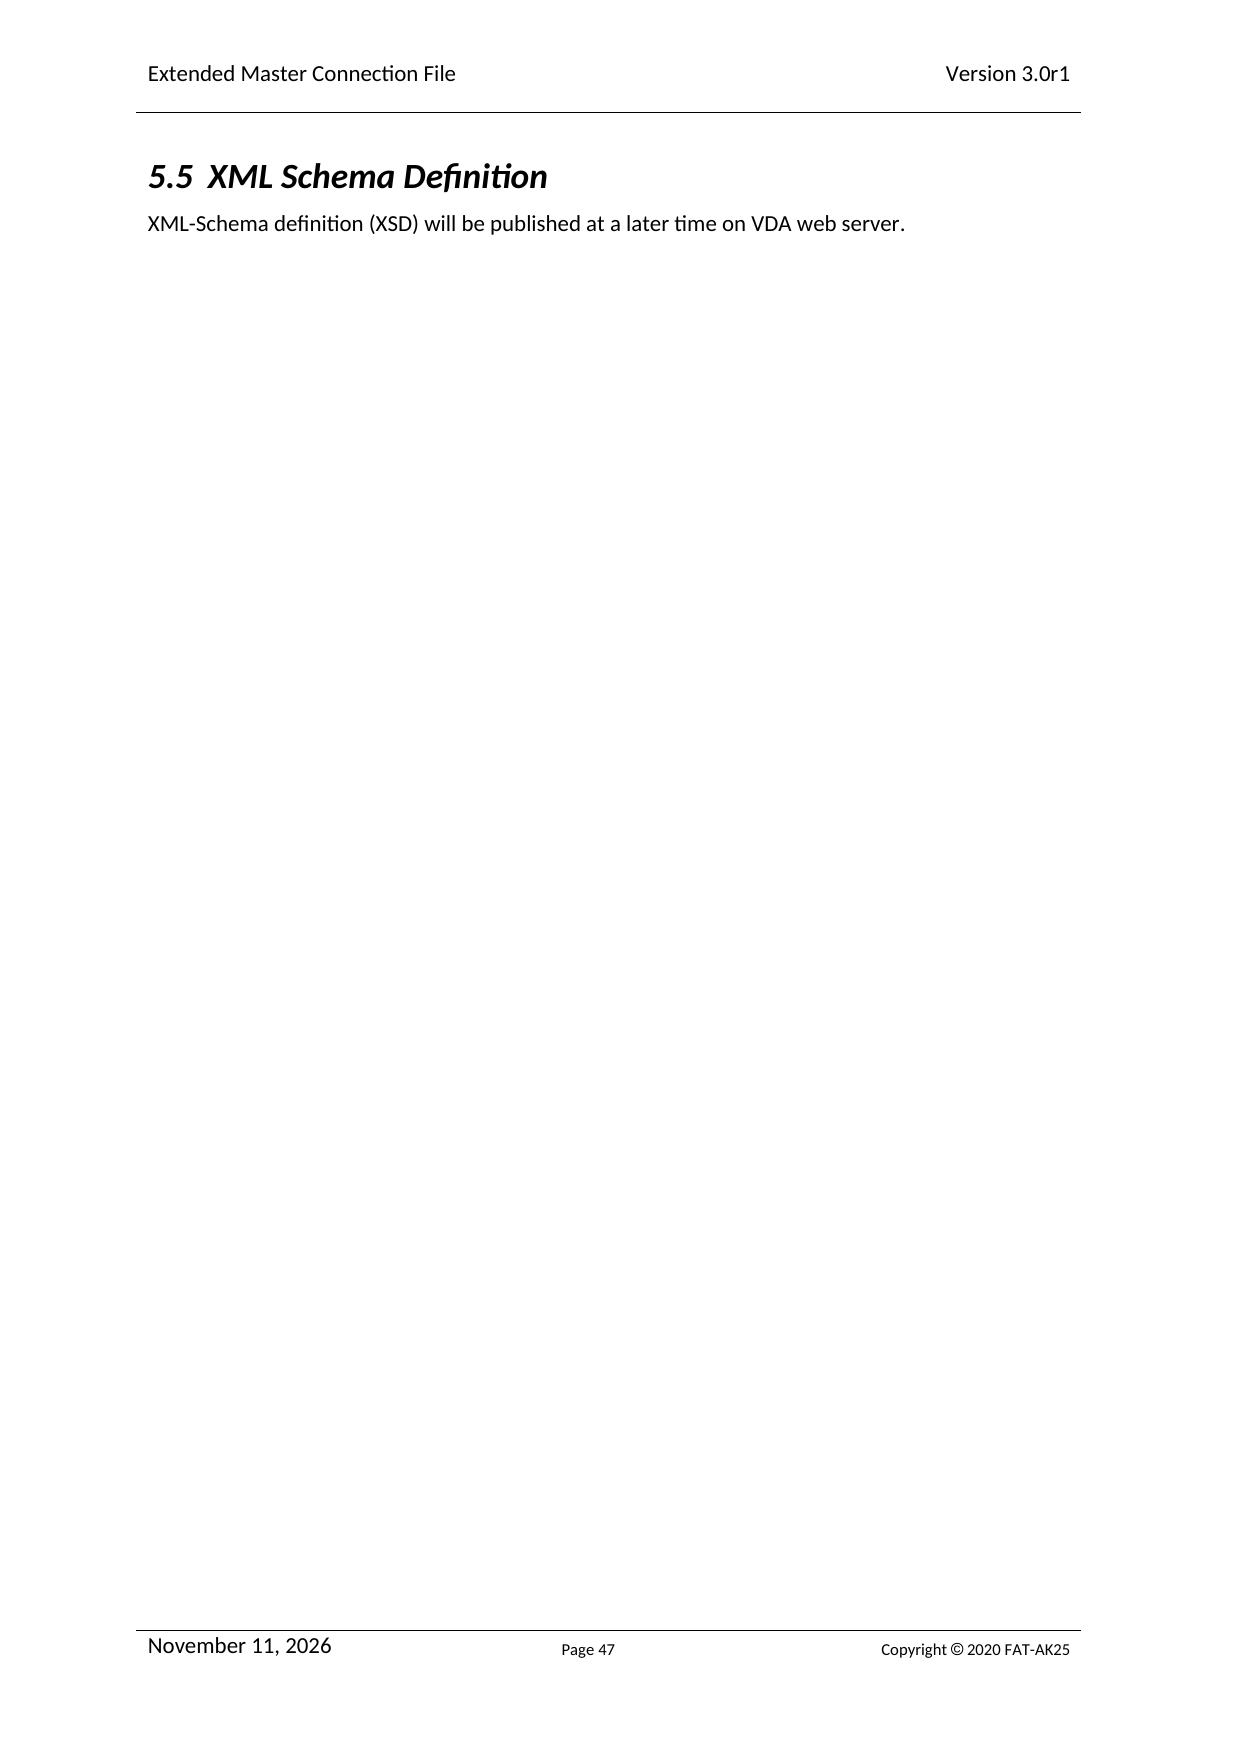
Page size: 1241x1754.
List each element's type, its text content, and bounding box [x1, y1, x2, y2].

text XML-Schema definition (XSD) will be published at a later time on VDA web server. [148, 209, 1092, 237]
subtitle XML Schema Definition [148, 154, 1092, 197]
